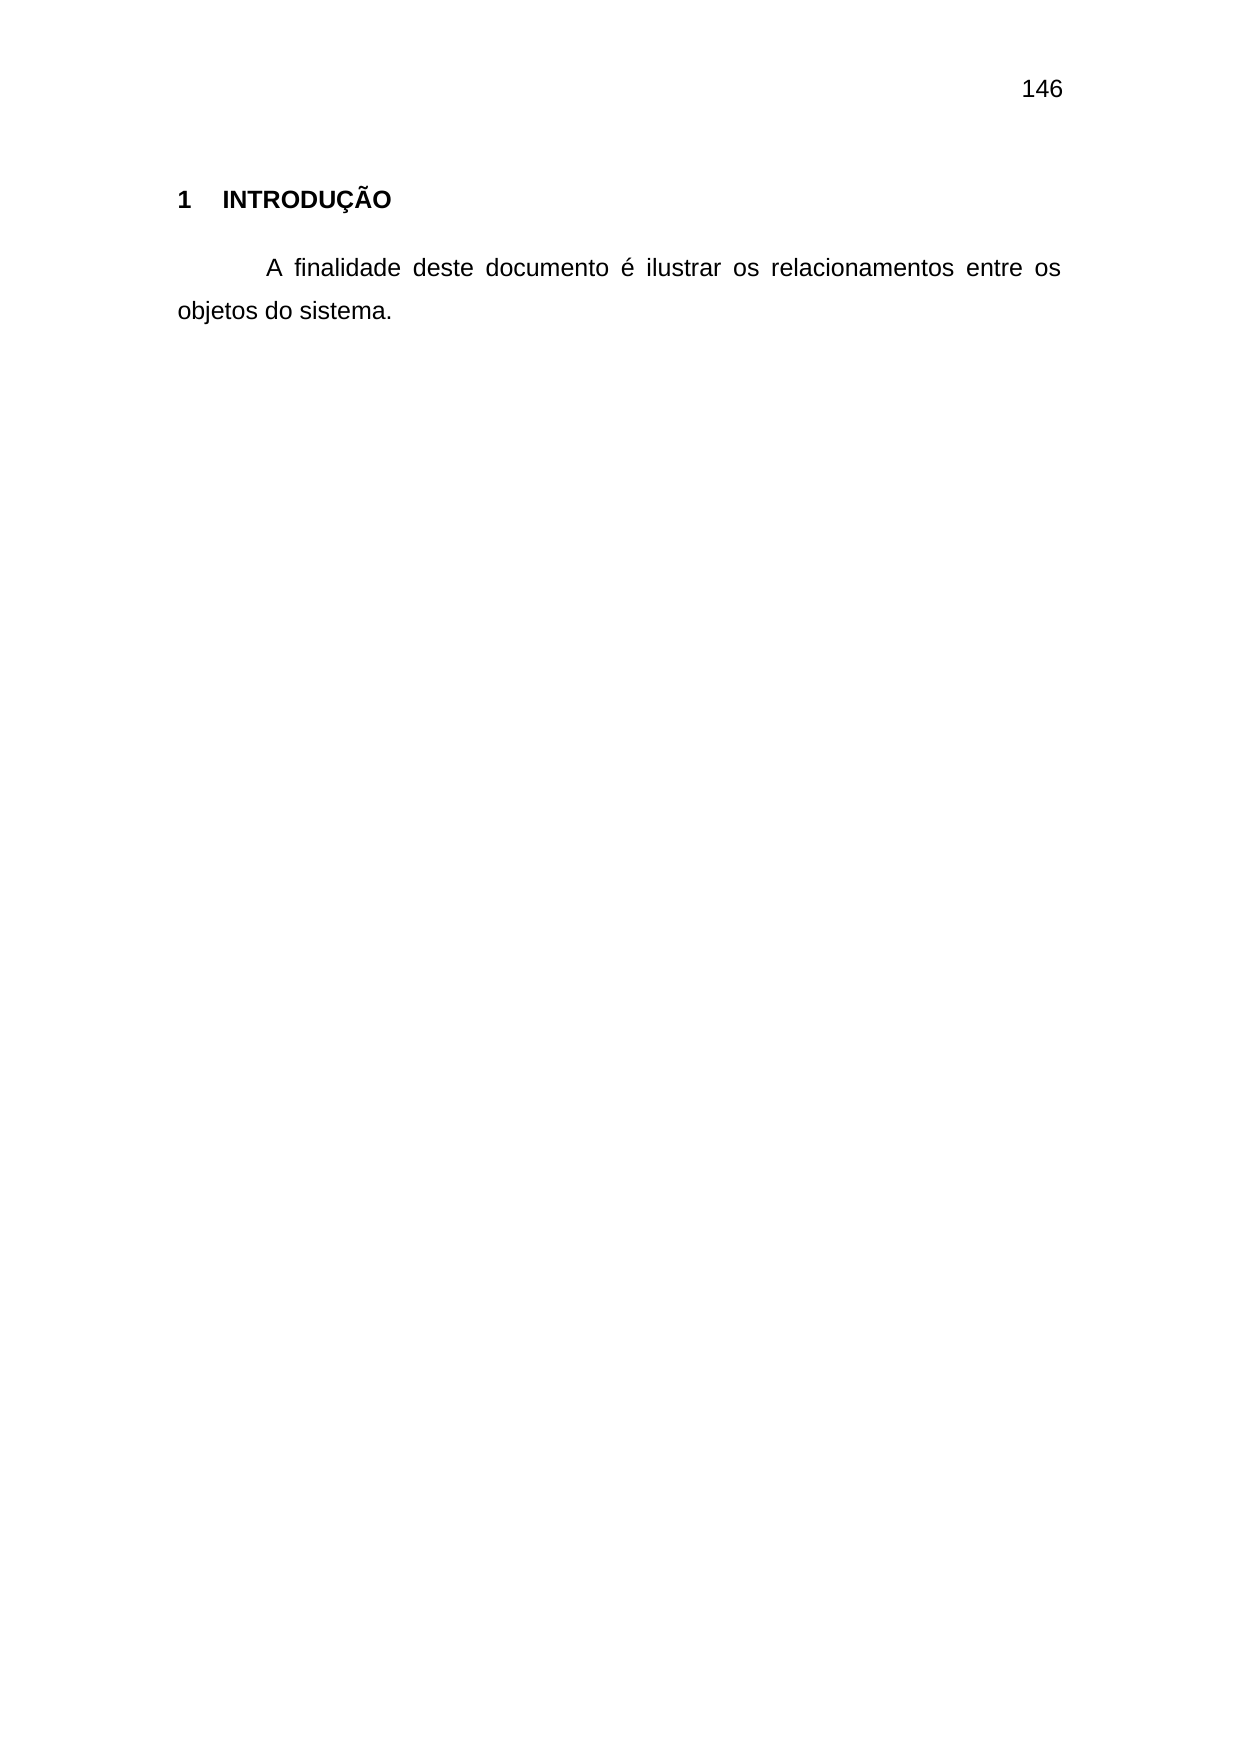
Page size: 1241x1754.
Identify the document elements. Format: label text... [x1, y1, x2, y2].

list Introdução [177, 185, 1063, 214]
text A finalidade deste documento é ilustrar os relacionamentos entre os objetos do sistema. [177, 253, 1063, 325]
